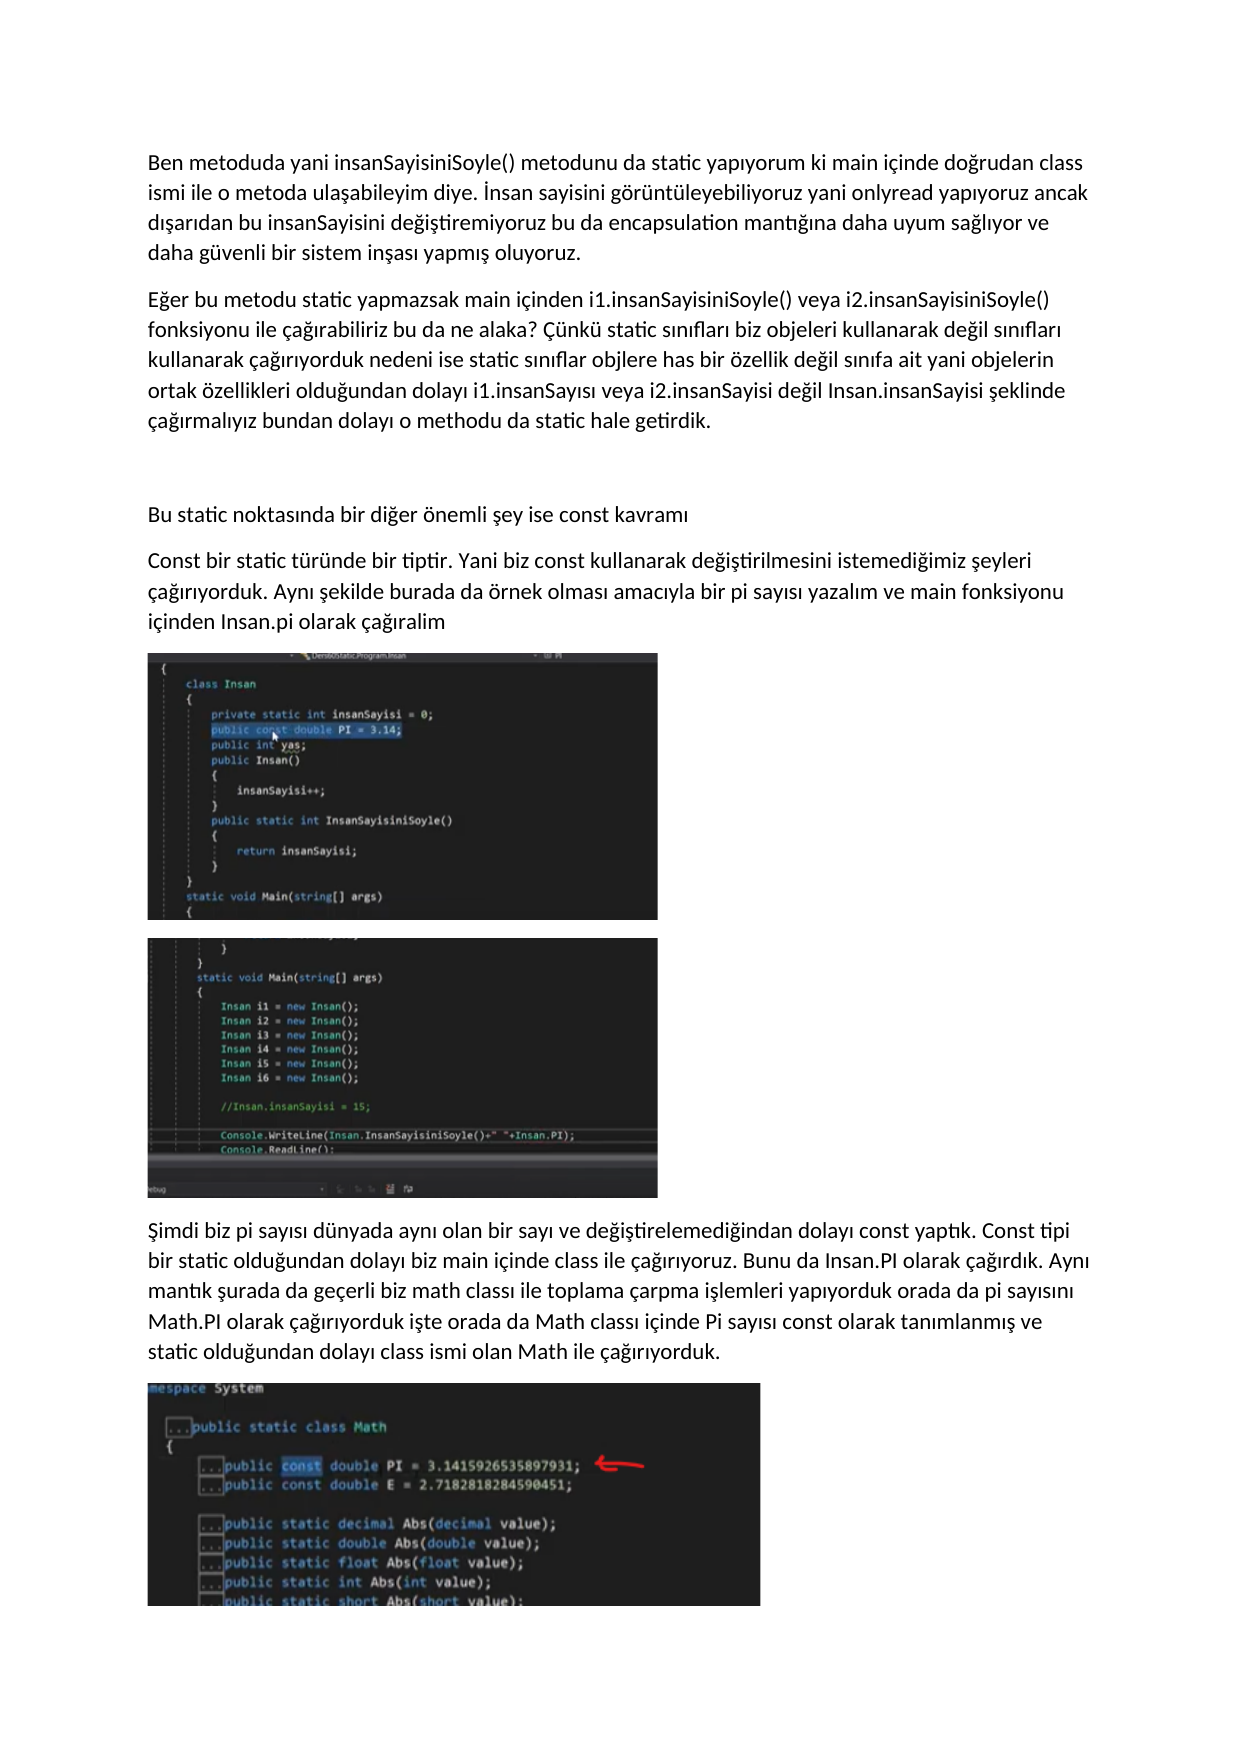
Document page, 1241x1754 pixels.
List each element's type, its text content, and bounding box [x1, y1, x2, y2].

text Const bir static türünde bir tiptir. Yani biz const kullanarak değiştirilmesini istemediğimiz şeyleri çağırıyorduk. Aynı şekilde burada da örnek olması amacıyla bir pi sayısı yazalım ve main fonksiyonu içinden Insan.pi olarak çağıralim [148, 547, 1093, 635]
text Eğer bu metodu static yapmazsak main içinden i1.insanSayisiniSoyle() veya i2.insanSayisiniSoyle() fonksiyonu ile çağırabiliriz bu da ne alaka? Çünkü static sınıfları biz objeleri kullanarak değil sınıfları kullanarak çağırıyorduk nedeni ise static sınıflar objlere has bir özellik değil sınıfa ait yani objelerin ortak özellikleri olduğundan dolayı i1.insanSayısı veya i2.insanSayisi değil Insan.insanSayisi şeklinde çağırmalıyız bundan dolayı o methodu da static hale getirdik. [148, 285, 1093, 434]
picture [147, 653, 658, 920]
text Şimdi biz pi sayısı dünyada aynı olan bir sayı ve değiştirelemediğindan dolayı const yaptık. Const tipi bir static olduğundan dolayı biz main içinde class ile çağırıyoruz. Bunu da Insan.PI olarak çağırdık. Aynı mantık şurada da geçerli biz math classı ile toplama çarpma işlemleri yapıyorduk orada da pi sayısını Math.PI olarak çağırıyorduk işte orada da Math classı içinde Pi sayısı const olarak tanımlanmış ve static olduğundan dolayı class ismi olan Math ile çağırıyorduk. [148, 1216, 1093, 1365]
picture [147, 938, 658, 1198]
text Bu static noktasında bir diğer önemli şey ise const kavramı [148, 500, 1093, 528]
text Ben metoduda yani insanSayisiniSoyle() metodunu da static yapıyorum ki main içinde doğrudan class ismi ile o metoda ulaşabileyim diye. İnsan sayisini görüntüleyebiliyoruz yani onlyread yapıyoruz ancak dışarıdan bu insanSayisini değiştiremiyoruz bu da encapsulation mantığına daha uyum sağlıyor ve daha güvenli bir sistem inşası yapmış oluyoruz. [148, 148, 1093, 266]
picture [147, 1383, 761, 1606]
